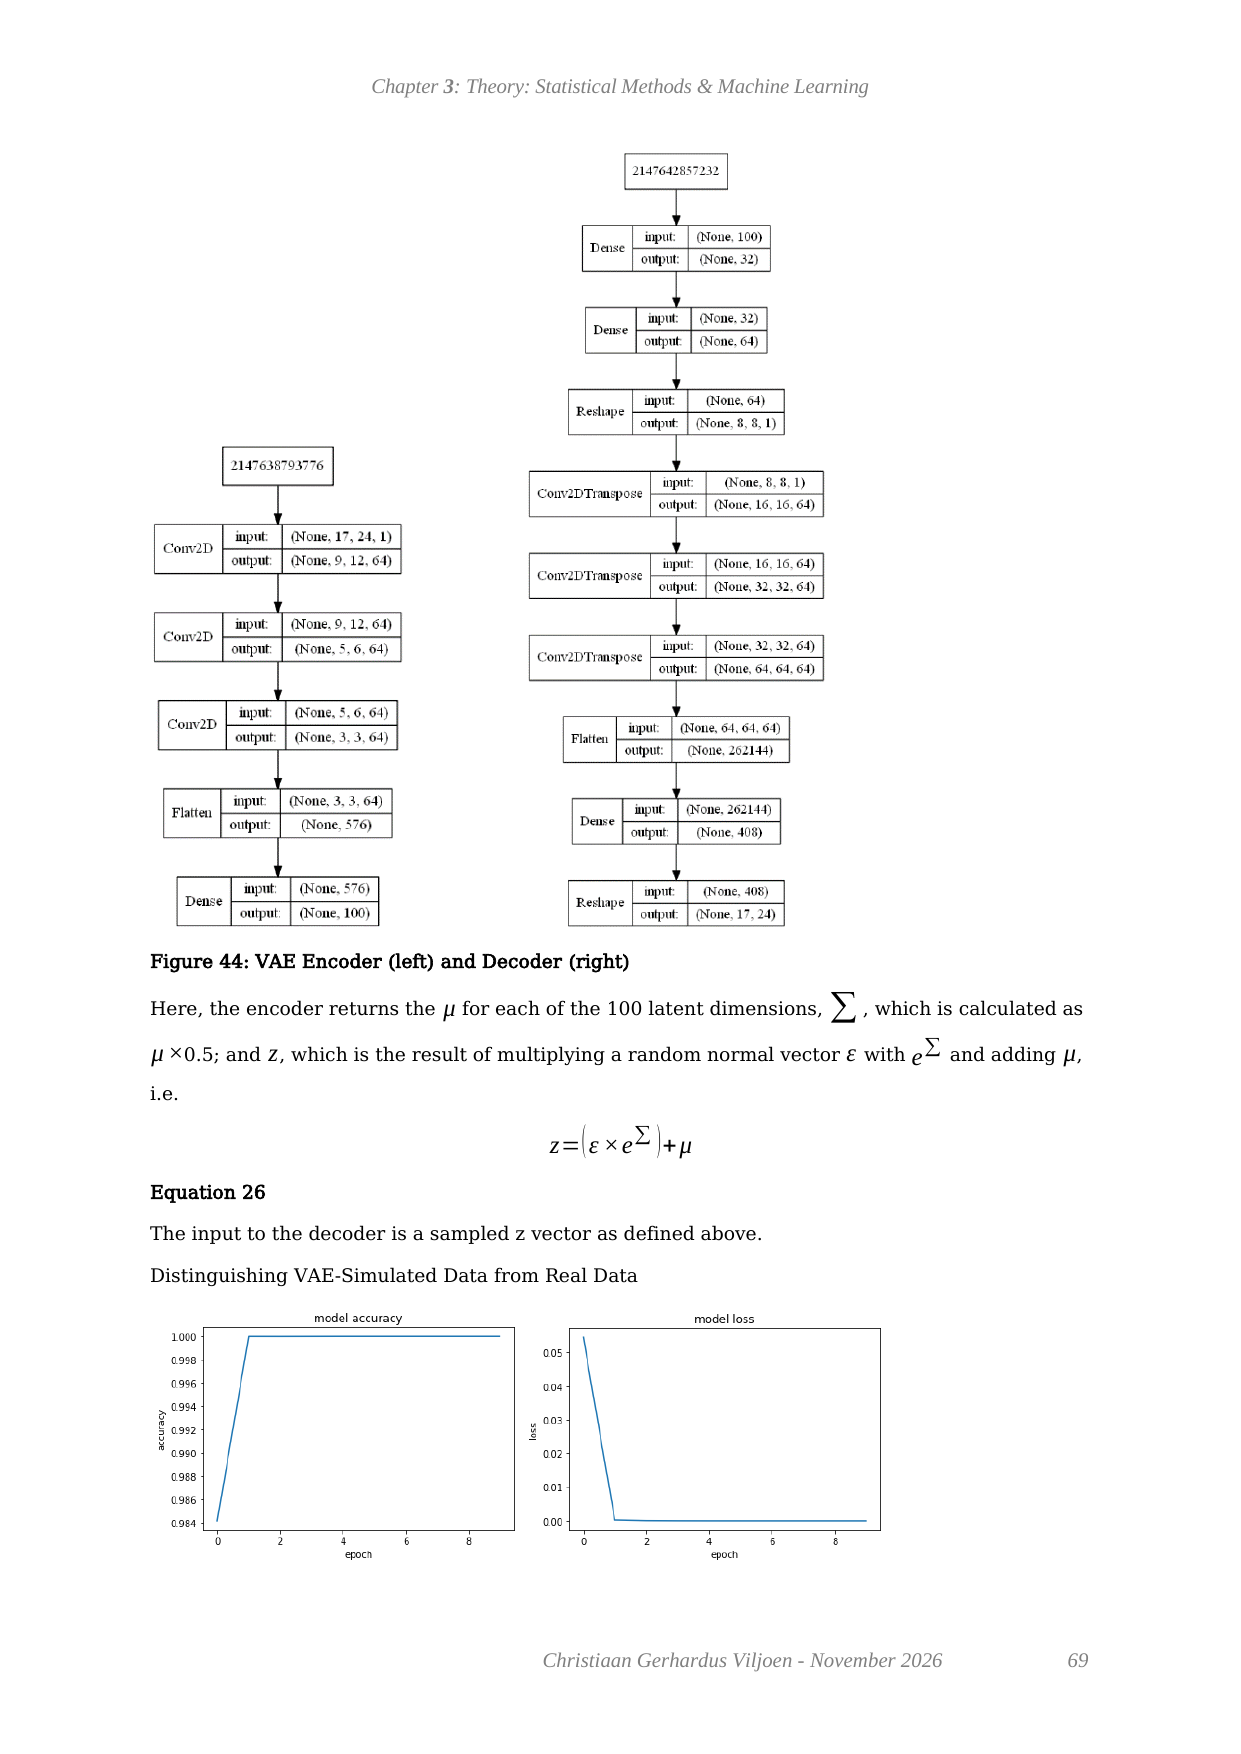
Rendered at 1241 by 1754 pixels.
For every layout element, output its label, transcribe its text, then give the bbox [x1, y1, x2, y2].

text Distinguishing VAE-Simulated Data from Real Data [150, 1264, 1090, 1287]
text The input to the decoder is a sampled z vector as defined above. [150, 1222, 1090, 1245]
text Figure 44: VAE Encoder (left) and Decoder (right) [150, 949, 1090, 972]
picture [150, 442, 405, 930]
text Here, the encoder returns the for each of the 100 latent dimensions, , which is calculated as 0.5; and , which is the result of multiplying a random normal vector with and adding , i.e. [150, 991, 1090, 1104]
text Equation 26 [150, 1180, 1090, 1203]
picture [150, 1306, 888, 1565]
picture [525, 150, 827, 930]
